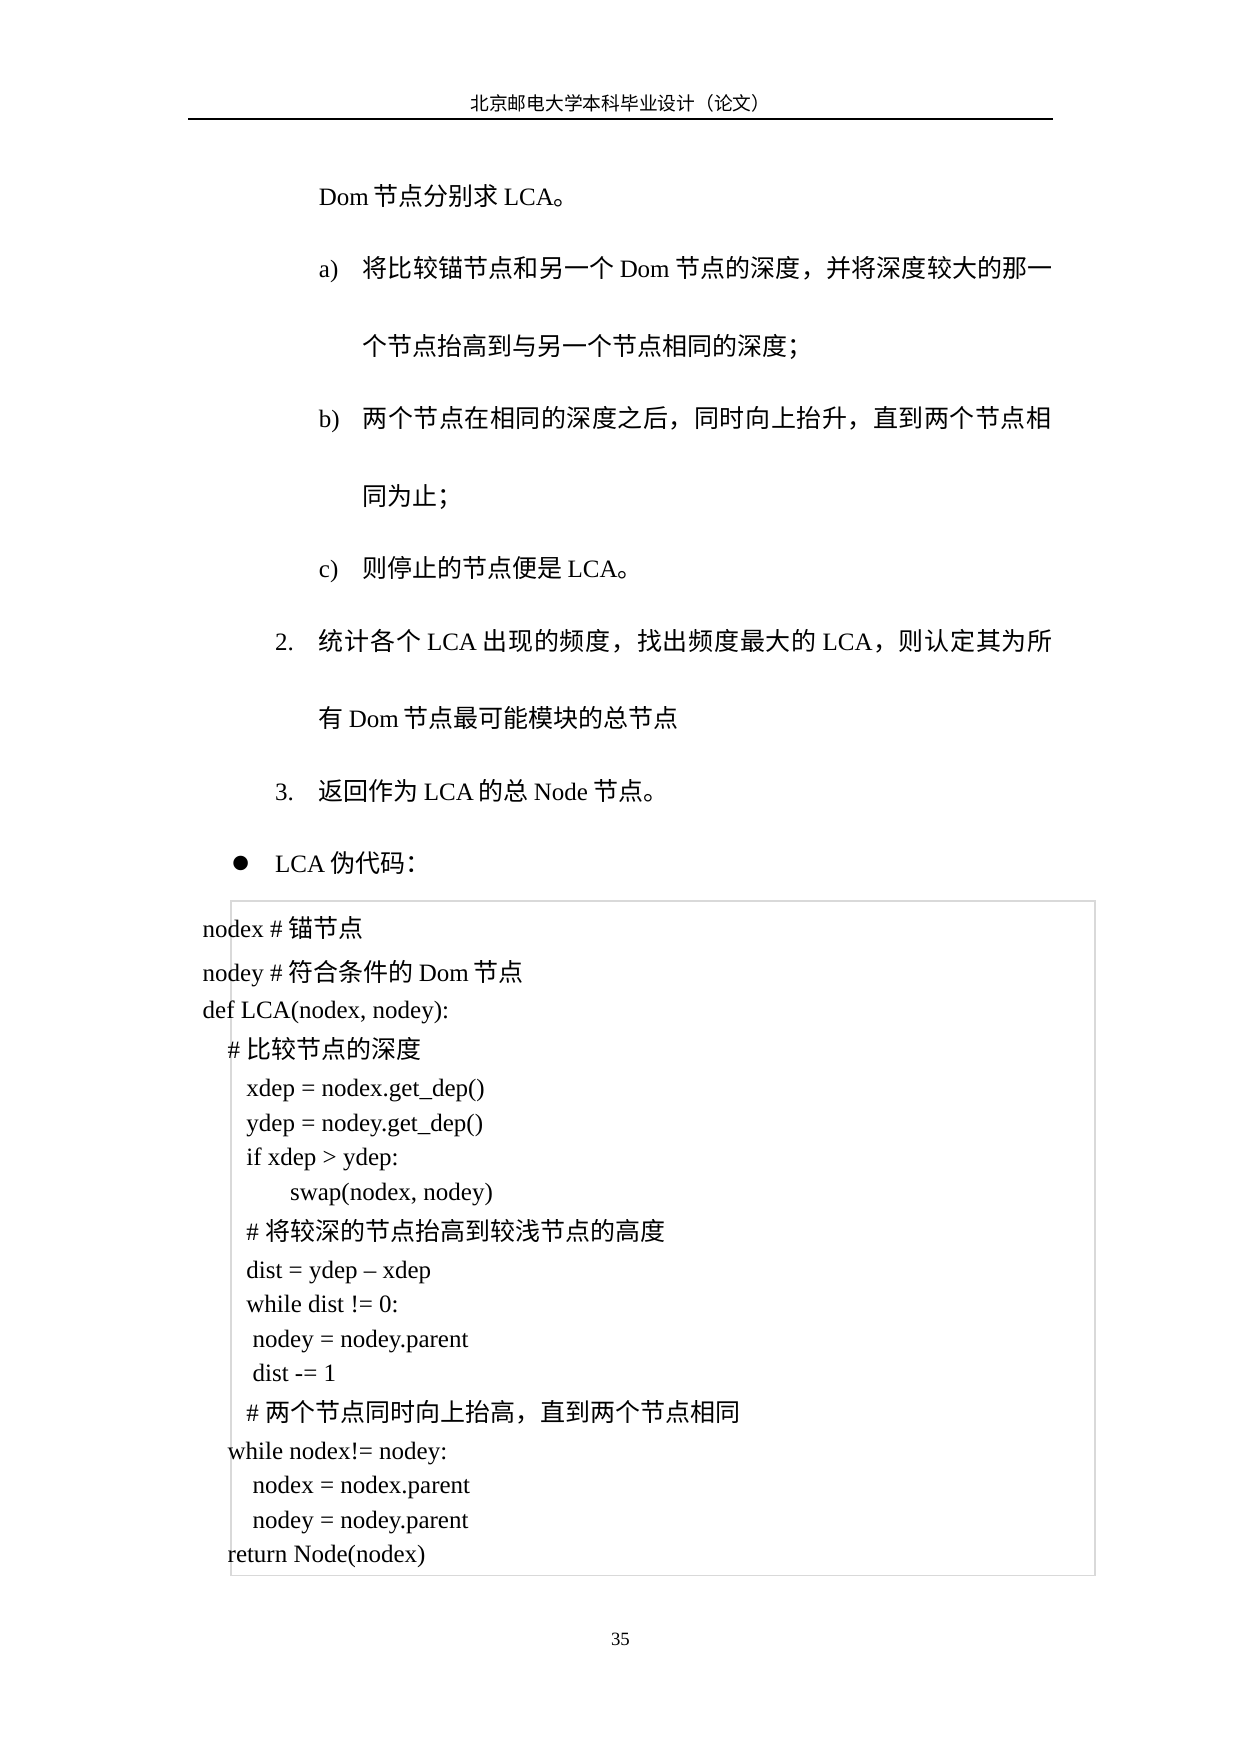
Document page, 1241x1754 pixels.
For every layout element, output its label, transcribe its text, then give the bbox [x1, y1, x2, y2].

list 返回作为LCA的总Node节点。 [275, 757, 1053, 822]
list 则停止的节点便是LCA。 [319, 534, 1053, 599]
list LCA伪代码： [231, 829, 1053, 894]
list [275, 162, 1053, 227]
list 统计各个LCA出现的频度，找出频度最大的LCA，则认定其为所有Dom节点最可能模块的总节点 [275, 607, 1053, 749]
list 两个节点在相同的深度之后，同时向上抬升，直到两个节点相同为止； [319, 384, 1053, 527]
list 将比较锚节点和另一个Dom节点的深度，并将深度较大的那一个节点抬高到与另一个节点相同的深度； [319, 234, 1053, 377]
